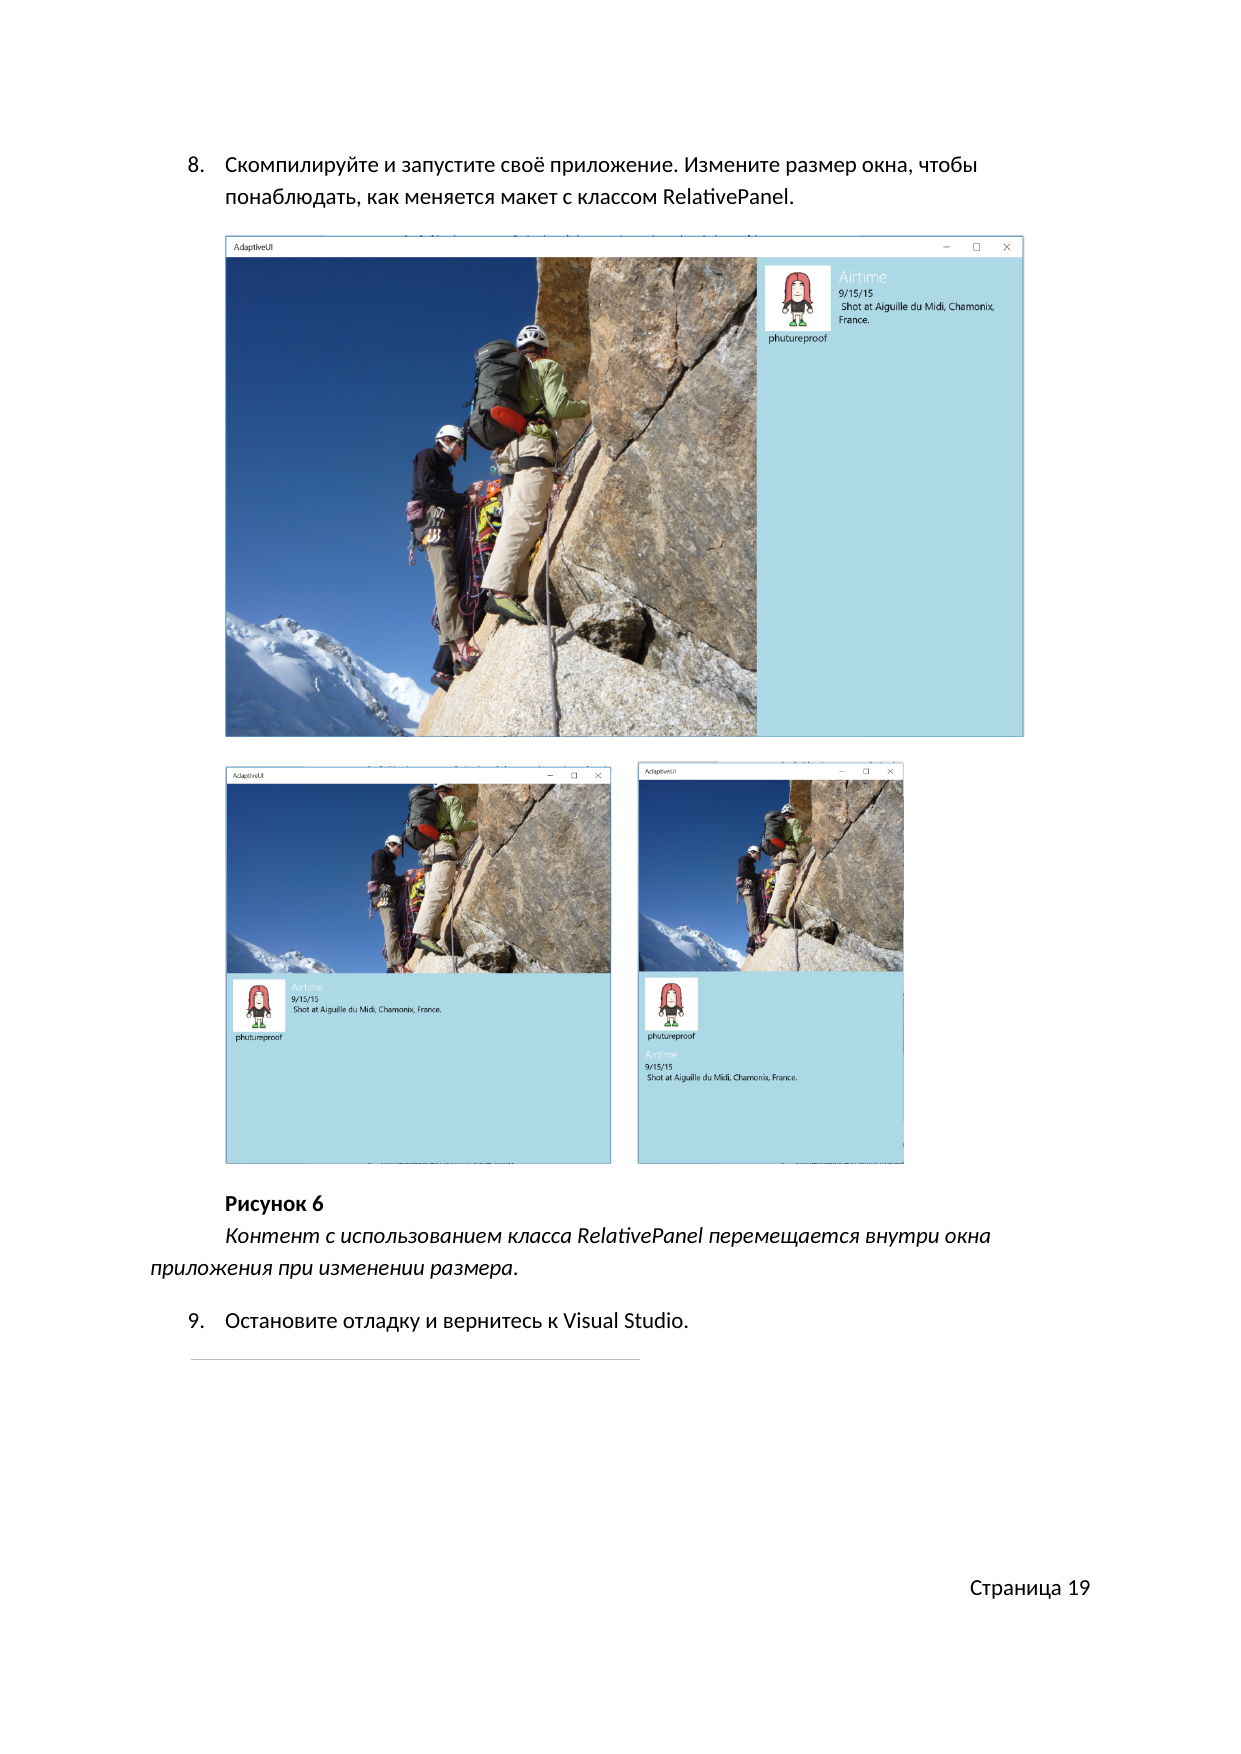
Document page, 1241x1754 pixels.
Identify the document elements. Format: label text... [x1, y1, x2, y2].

list Скомпилируйте и запустите своё приложение. Измените размер окна, чтобы понаблюдать, как меняется макет с классом RelativePanel. [187, 150, 1090, 210]
picture [225, 235, 1025, 737]
picture [637, 761, 904, 1164]
picture [225, 766, 612, 1164]
text Рисунок 6 [150, 1189, 1090, 1217]
list Остановите отладку и вернитесь к Visual Studio. [187, 1306, 1090, 1334]
text Контент с использованием класса RelativePanel перемещается внутри окна приложения при изменении размера. [150, 1221, 1090, 1281]
